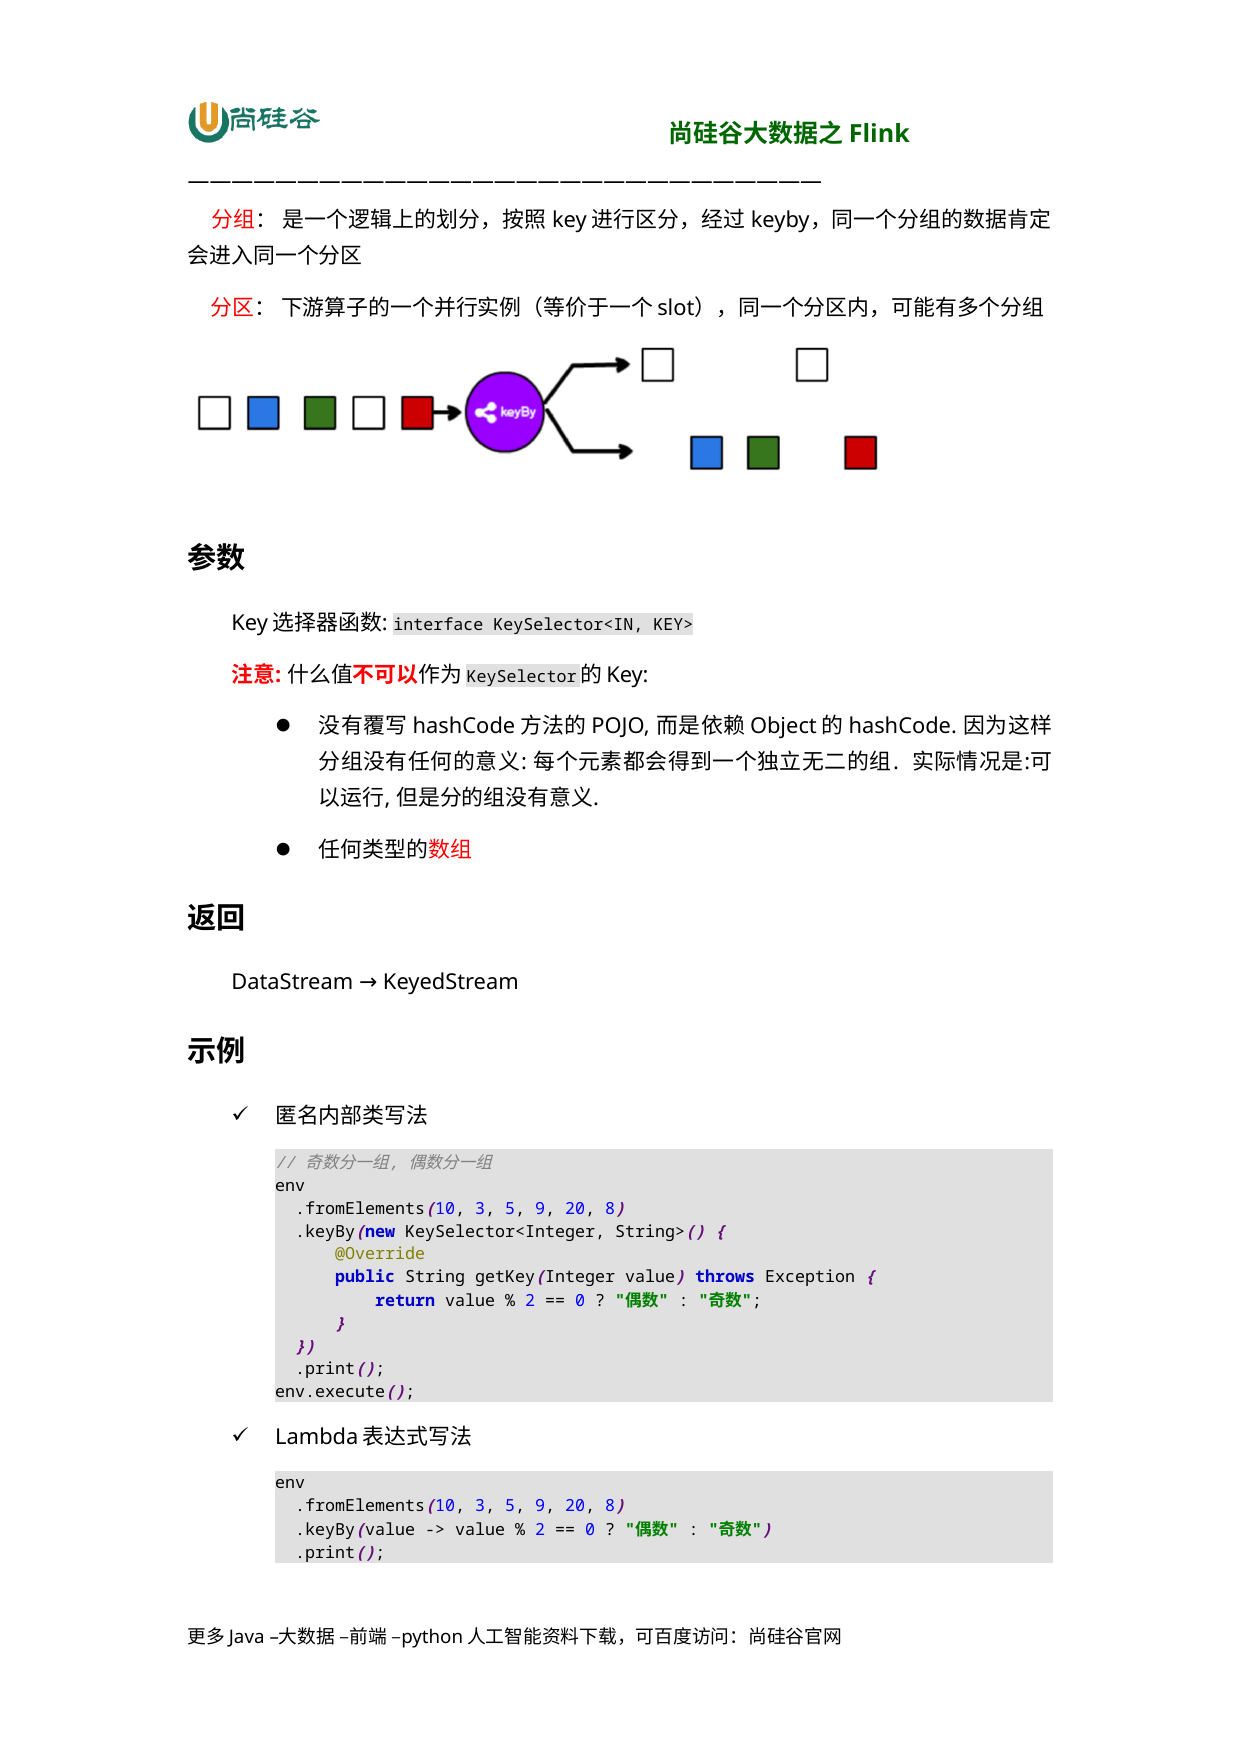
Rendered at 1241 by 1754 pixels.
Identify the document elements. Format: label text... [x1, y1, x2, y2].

text 分区： 下游算子的一个并行实例（等价于一个slot），同一个分区内，可能有多个分组 [187, 290, 1053, 322]
text Key选择器函数: interface KeySelector<IN, KEY> [187, 604, 1053, 637]
text 注意: 什么值不可以作为KeySelector的Key: [187, 656, 1053, 689]
picture [187, 101, 320, 143]
list 没有覆写hashCode方法的POJO, 而是依赖Object的hashCode. 因为这样分组没有任何的意义: 每个元素都会得到一个独立无二的组. 实际情况是:可以运行, 但是分的组没有意义. [275, 708, 1053, 812]
text // 奇数分一组, 偶数分一组 env .fromElements(10, 3, 5, 9, 20, 8) .keyBy(new KeySelector<Integer, String>() { @Override public String getKey(Integer value) throws Exception { return value % 2 == 0 ? "偶数" : "奇数"; } }) .print(); env.execute(); [275, 1149, 1053, 1402]
text 返回 [187, 883, 1042, 948]
text 参数 [187, 523, 1042, 588]
list 匿名内部类写法 [231, 1098, 1053, 1130]
list 任何类型的数组 [275, 832, 1053, 864]
text env .fromElements(10, 3, 5, 9, 20, 8) .keyBy(value -> value % 2 == 0 ? "偶数" : "奇数") .print(); [275, 1471, 1053, 1563]
text DataStream → KeyedStream [187, 965, 1053, 997]
picture [187, 341, 889, 478]
text 分组： 是一个逻辑上的划分，按照key进行区分，经过 keyby，同一个分组的数据肯定会进入同一个分区 [187, 202, 1053, 270]
list Lambda表达式写法 [231, 1419, 1053, 1451]
text 示例 [187, 1016, 1042, 1081]
